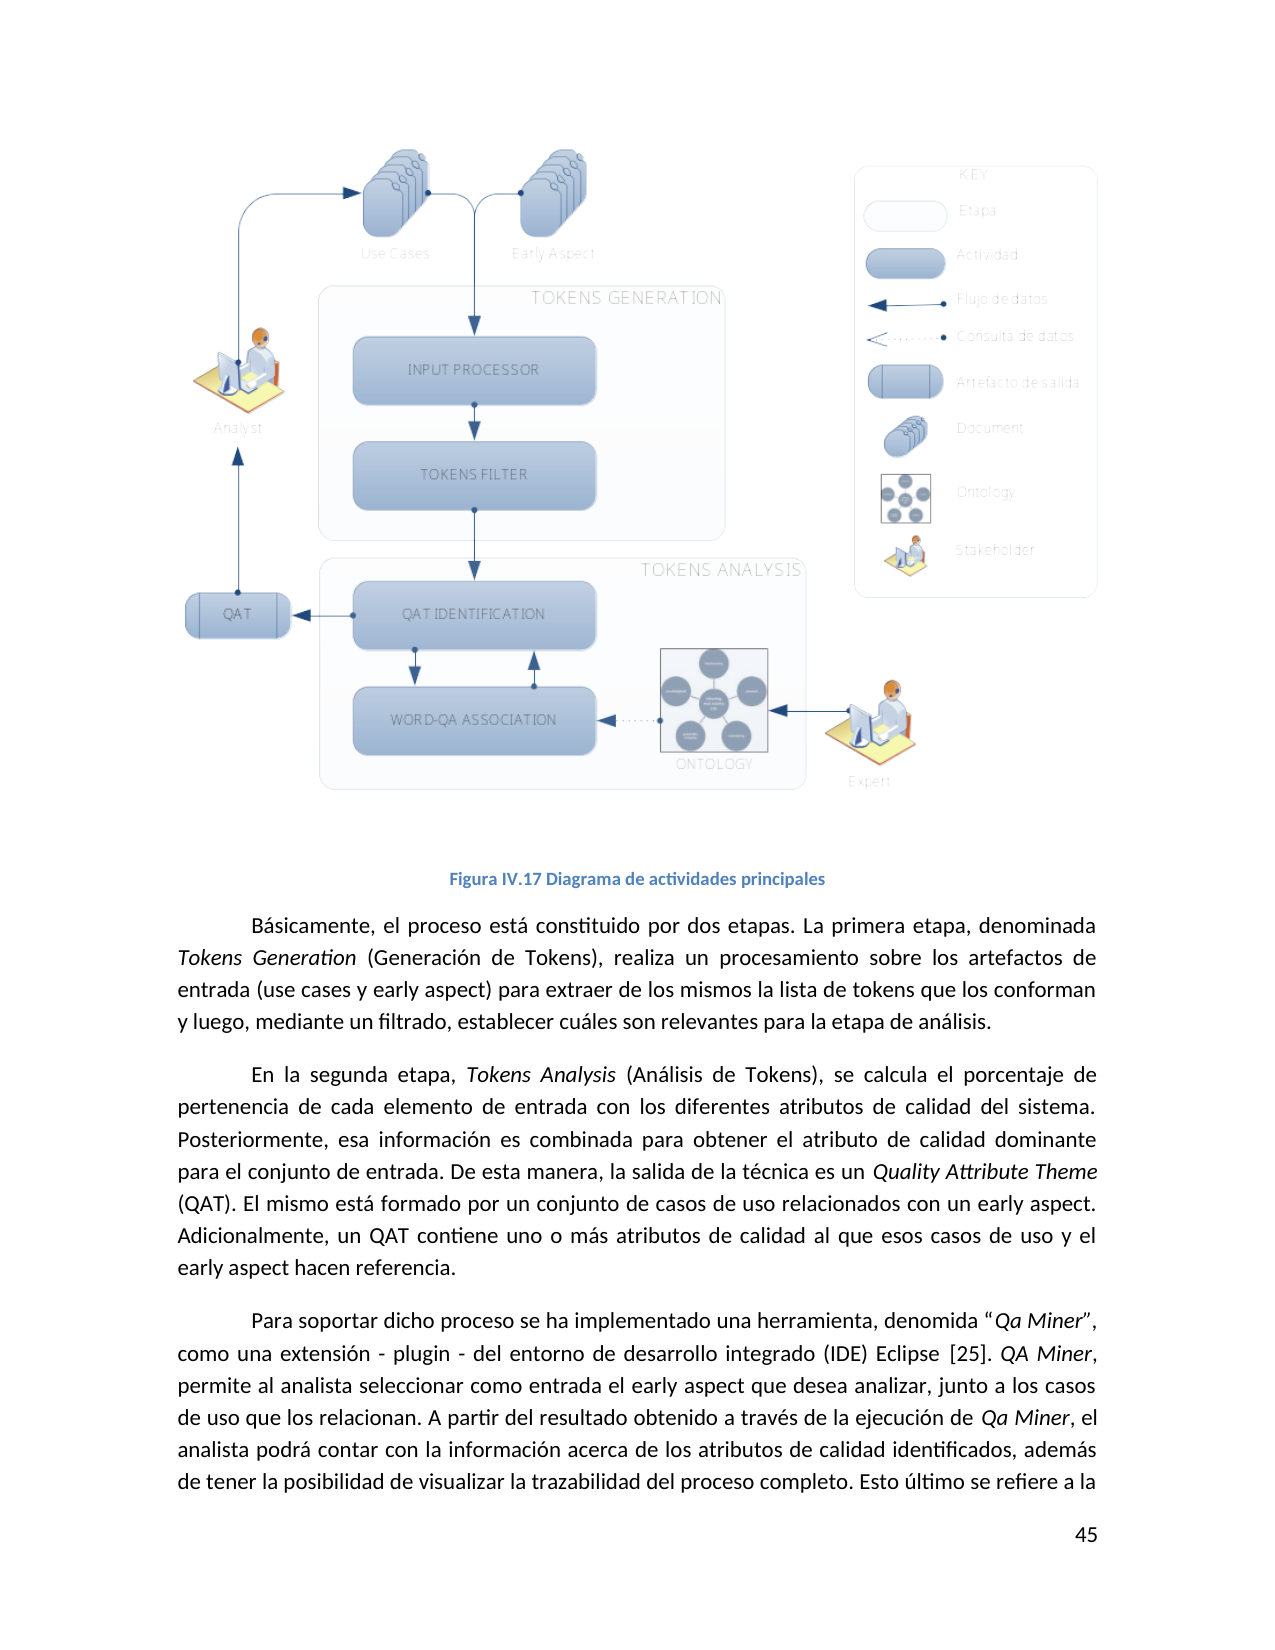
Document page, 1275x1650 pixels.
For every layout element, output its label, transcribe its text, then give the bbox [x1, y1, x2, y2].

text Básicamente, el proceso está constituido por dos etapas. La primera etapa, denominada Tokens Generation (Generación de Tokens), realiza un procesamiento sobre los artefactos de entrada (use cases y early aspect) para extraer de los mismos la lista de tokens que los conforman y luego, mediante un filtrado, establecer cuáles son relevantes para la etapa de análisis. [177, 911, 1098, 1035]
text En la segunda etapa, Tokens Analysis (Análisis de Tokens), se calcula el porcentaje de pertenencia de cada elemento de entrada con los diferentes atributos de calidad del sistema. Posteriormente, esa información es combinada para obtener el atributo de calidad dominante para el conjunto de entrada. De esta manera, la salida de la técnica es un Quality Attribute Theme (QAT). El mismo está formado por un conjunto de casos de uso relacionados con un early aspect. Adicionalmente, un QAT contiene uno o más atributos de calidad al que esos casos de uso y el early aspect hacen referencia. [177, 1060, 1098, 1281]
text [177, 1306, 1098, 1495]
